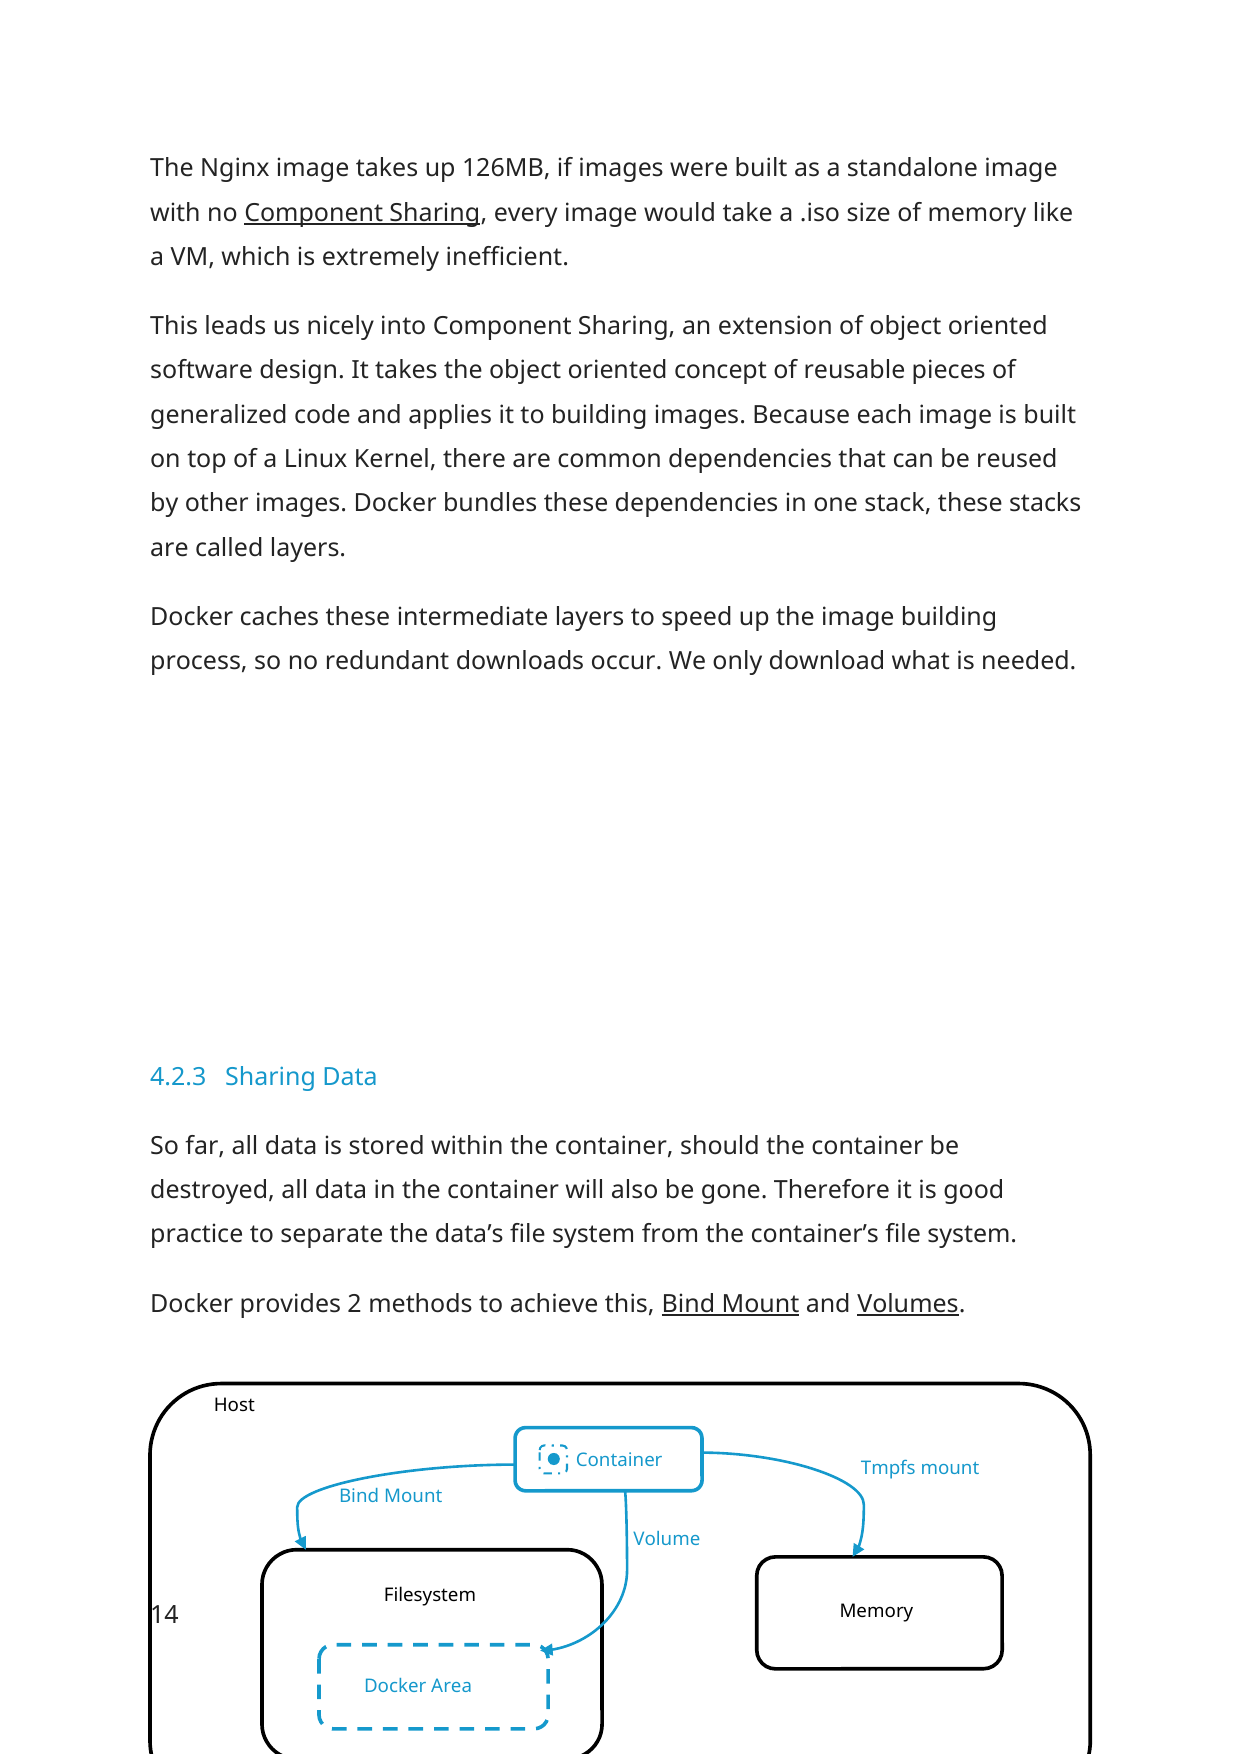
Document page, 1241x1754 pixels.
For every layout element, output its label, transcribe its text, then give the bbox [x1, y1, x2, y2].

text This leads us nicely into Component Sharing, an extension of object oriented software design. It takes the object oriented concept of reusable pieces of generalized code and applies it to building images. Because each image is built on top of a Linux Kernel, there are common dependencies that can be reused by other images. Docker bundles these dependencies in one stack, these stacks are called layers. [150, 308, 1090, 563]
text So far, all data is stored within the container, should the container be destroyed, all data in the container will also be gone. Therefore it is good practice to separate the data’s file system from the container’s file system. [150, 1128, 1090, 1250]
subtitle Sharing Data [150, 1058, 1090, 1092]
text Docker caches these intermediate layers to speed up the image building process, so no redundant downloads occur. We only download what is needed. [150, 598, 1090, 677]
text The Nginx image takes up 126MB, if images were built as a standalone image with no Component Sharing, every image would take a .iso size of memory like a VM, which is extremely inefficient. [150, 150, 1090, 273]
text Docker provides 2 methods to achieve this, Bind Mount and Volumes. [150, 1285, 1090, 1319]
